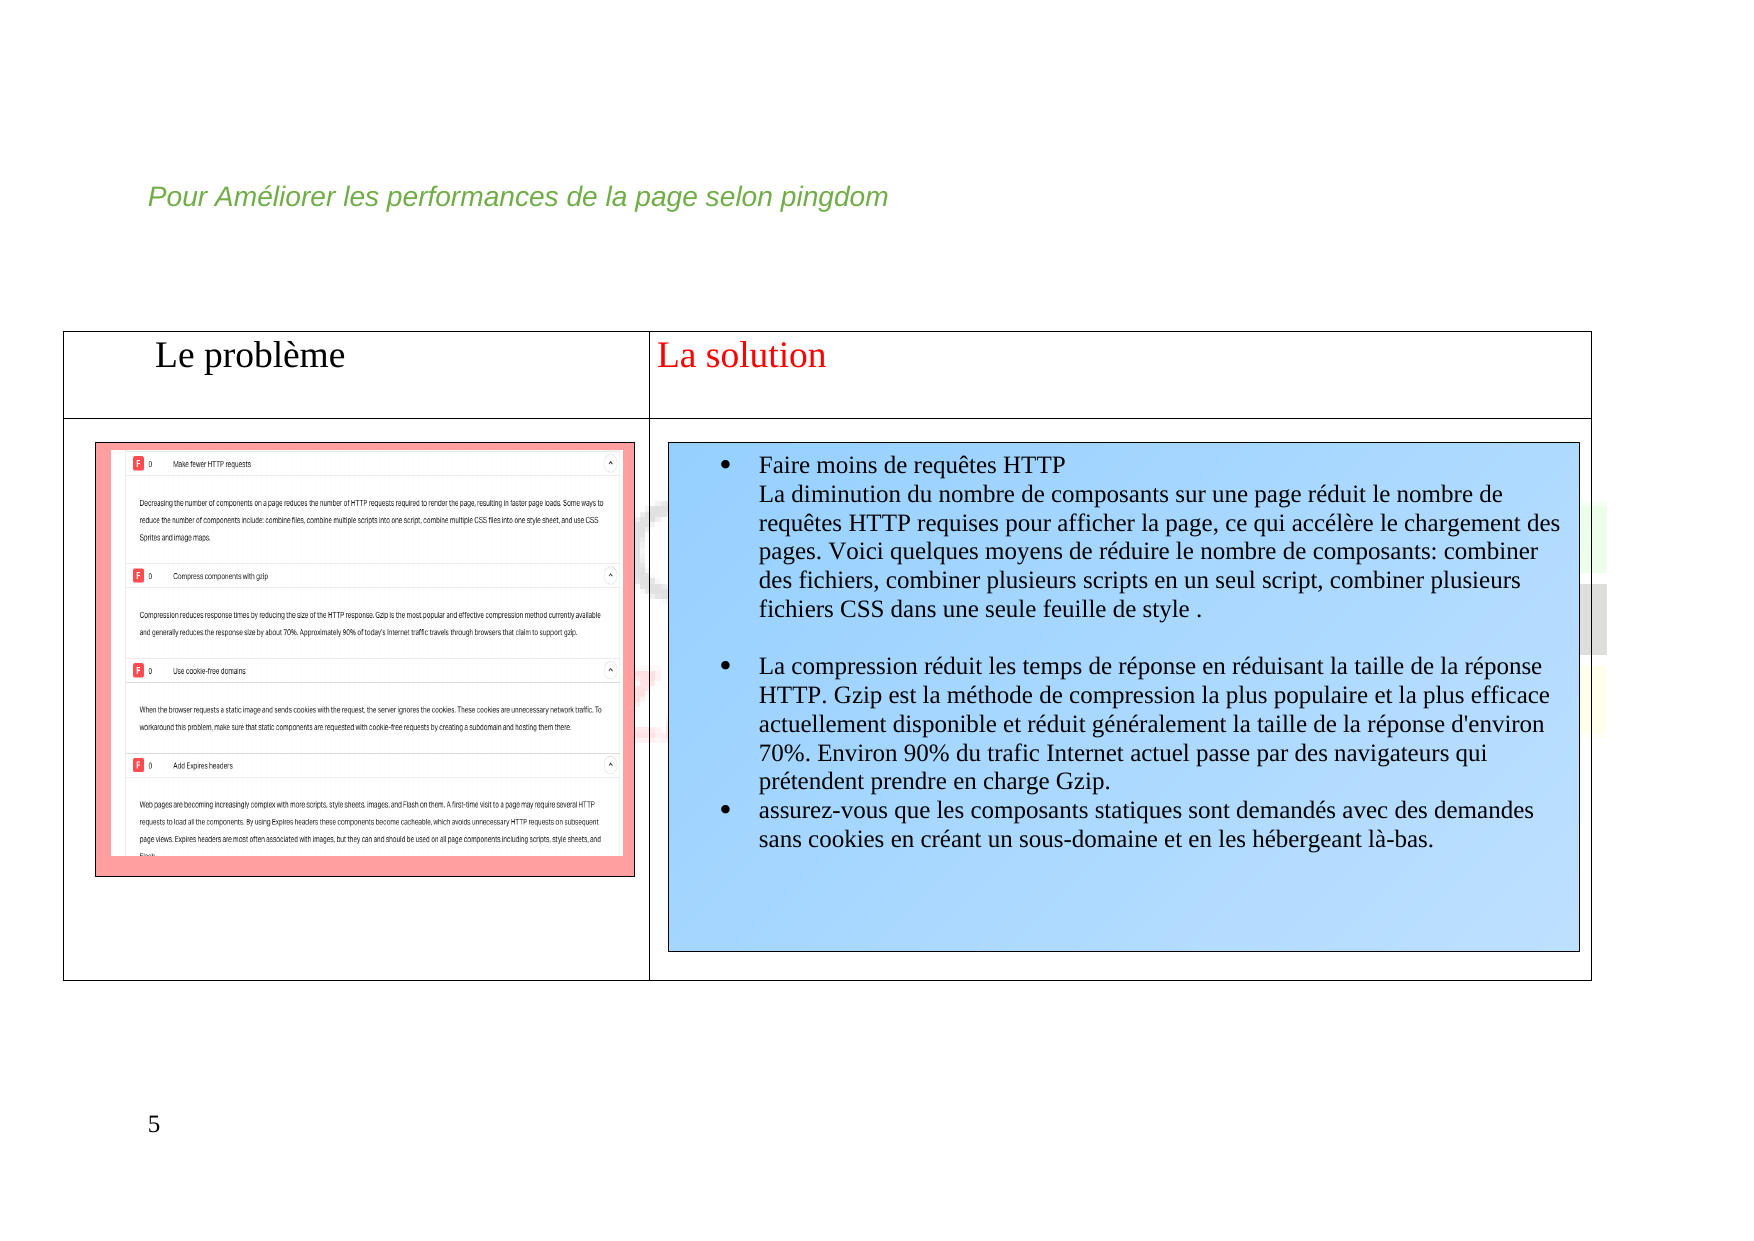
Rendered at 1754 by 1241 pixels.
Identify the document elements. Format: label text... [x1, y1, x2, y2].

text Pour Améliorer les performances de la page selon pingdom [148, 180, 1606, 212]
table_cell [64, 419, 649, 980]
picture [111, 450, 623, 856]
table_header La solution [650, 332, 1591, 418]
table_cell [650, 419, 1591, 980]
table_header Le problème [64, 332, 649, 418]
